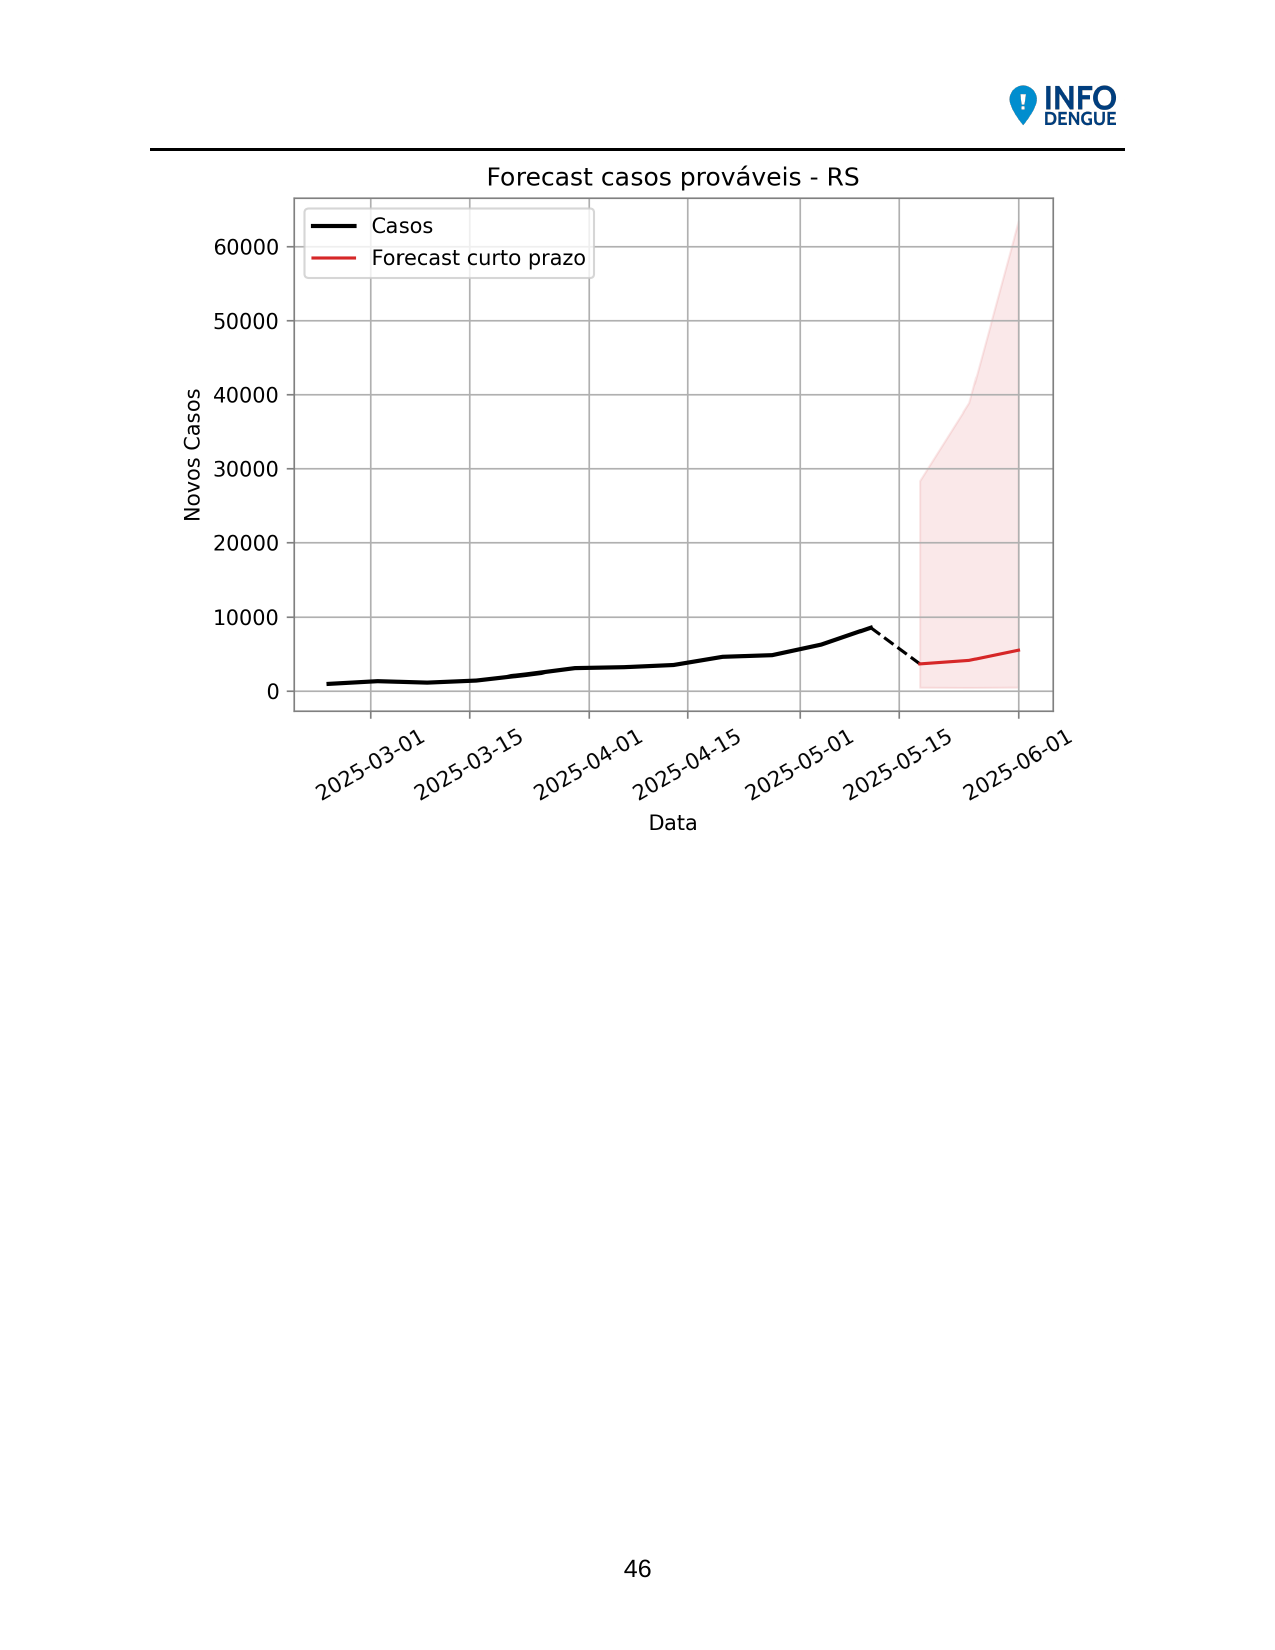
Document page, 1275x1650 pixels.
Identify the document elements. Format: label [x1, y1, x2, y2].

picture [168, 151, 1091, 849]
picture [1000, 75, 1125, 136]
